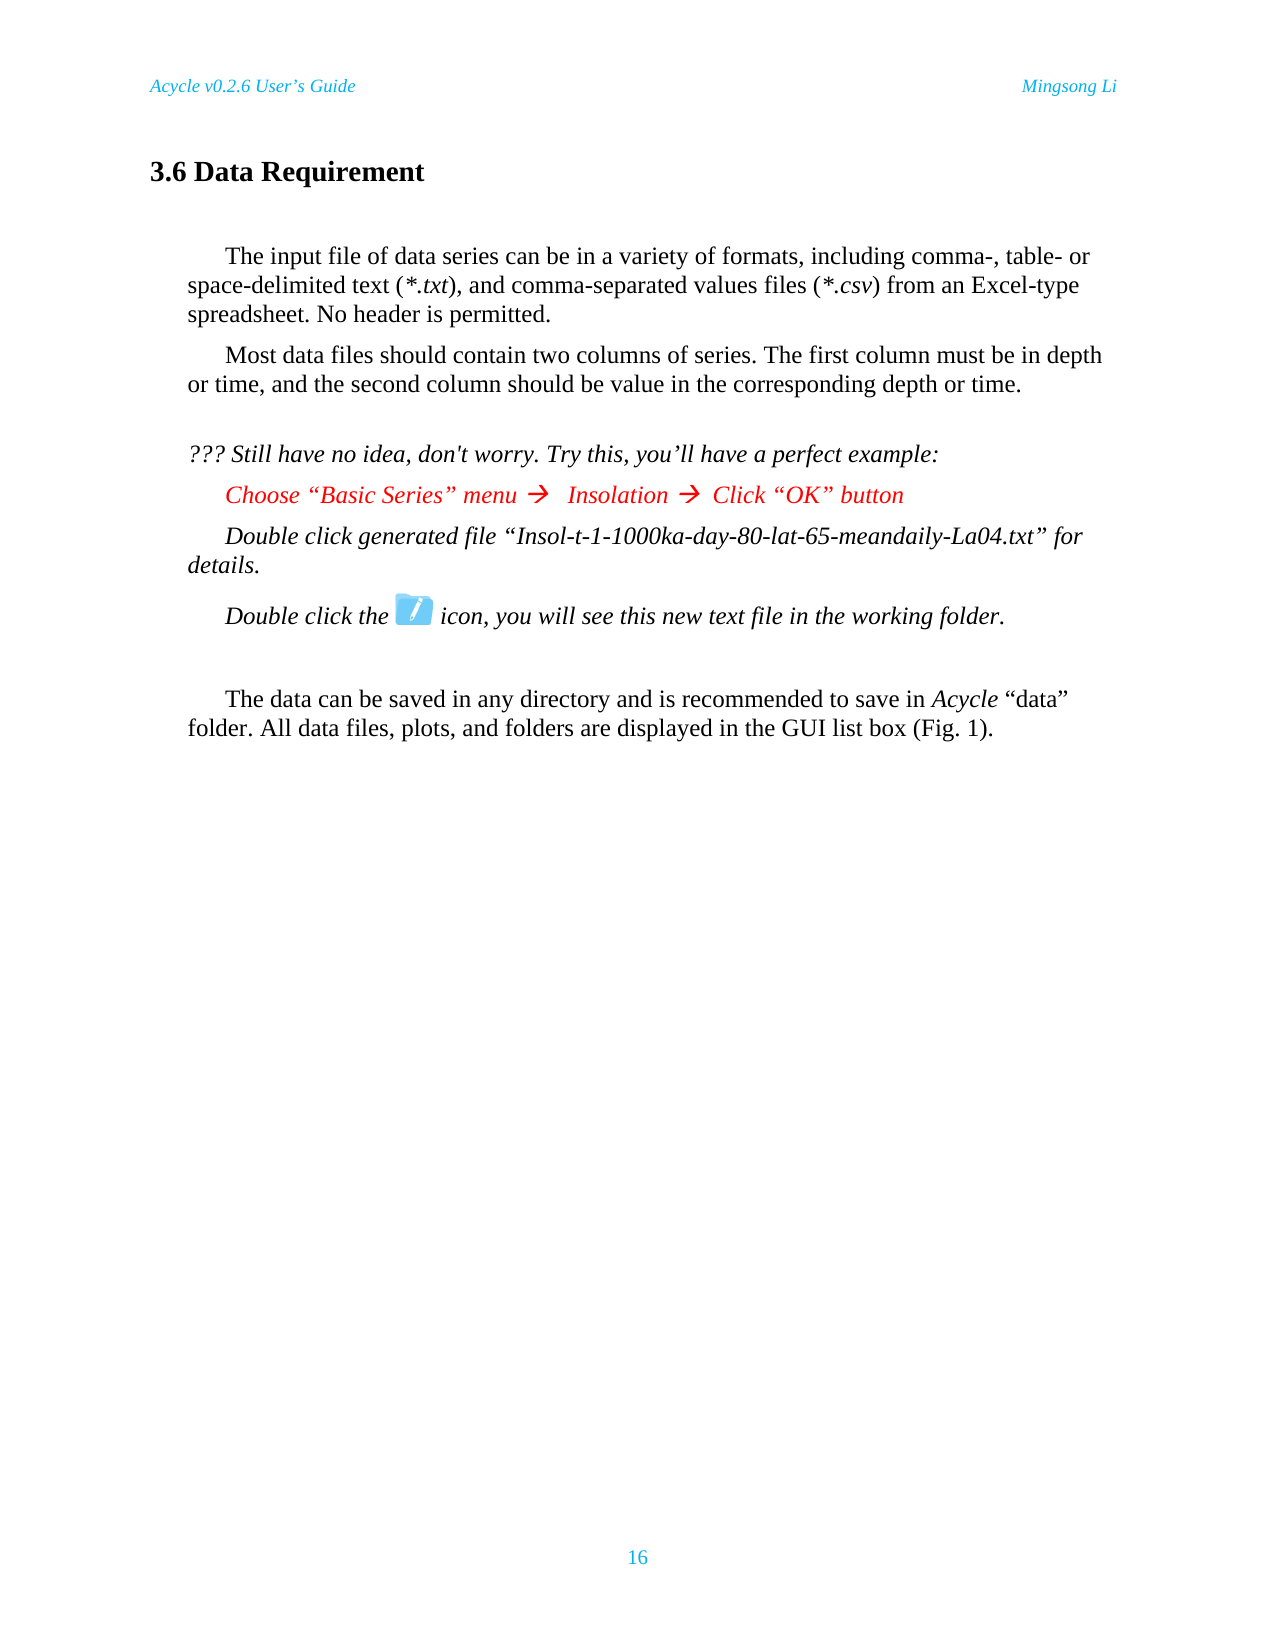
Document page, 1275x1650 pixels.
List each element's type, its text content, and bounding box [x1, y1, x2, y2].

text The input file of data series can be in a variety of formats, including comma-, table- or space-delimited text (*.txt), and comma-separated values files (*.csv) from an Excel-type spreadsheet. No header is permitted. [187, 241, 1125, 328]
text Double click generated file “Insol-t-1-1000ka-day-80-lat-65-meandaily-La04.txt” for details. [187, 521, 1125, 579]
text ??? Still have no idea, don't worry. Try this, you’ll have a perfect example: [187, 410, 1125, 468]
text Double click the icon, you will see this new text file in the working folder. [187, 591, 1125, 630]
subtitle 3.6 Data Requirement [150, 154, 1125, 188]
text Choose “Basic Series” menu Insolation Click “OK” button [187, 480, 1125, 509]
picture [395, 591, 434, 625]
text The data can be saved in any directory and is recommended to save in Acycle “data” folder. All data files, plots, and folders are displayed in the GUI list box (Fig. 1). [187, 684, 1125, 741]
text Most data files should contain two columns of series. The first column must be in depth or time, and the second column should be value in the corresponding depth or time. [187, 340, 1125, 398]
picture [151, 82, 157, 90]
